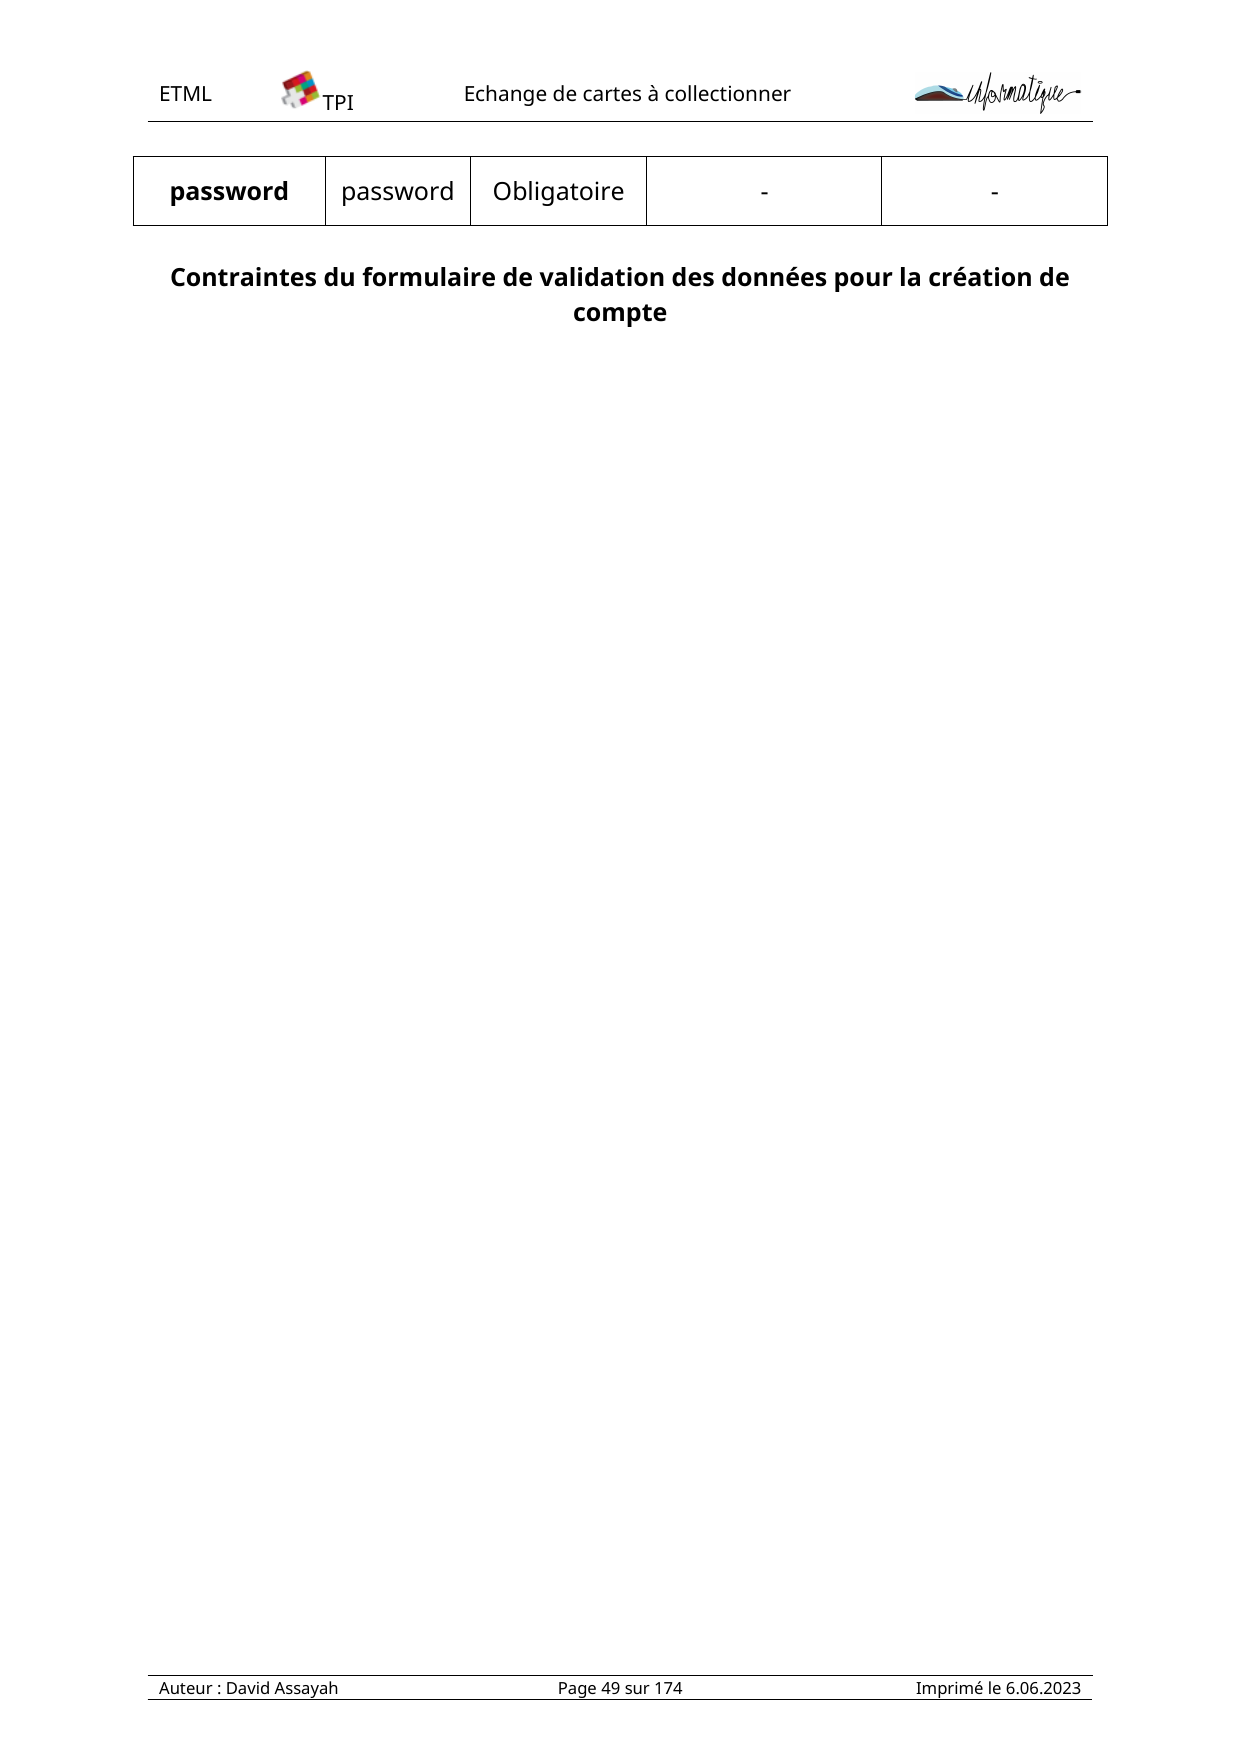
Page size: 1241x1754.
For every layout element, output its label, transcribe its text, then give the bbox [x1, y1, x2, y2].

table_cell Obligatoire [471, 157, 646, 225]
text Contraintes du formulaire de validation des données pour la création de compte [148, 260, 1092, 328]
table_cell password [134, 157, 325, 225]
table_cell password [326, 157, 470, 225]
picture [276, 69, 323, 111]
table_cell - [647, 157, 881, 225]
table_cell - [882, 157, 1107, 225]
